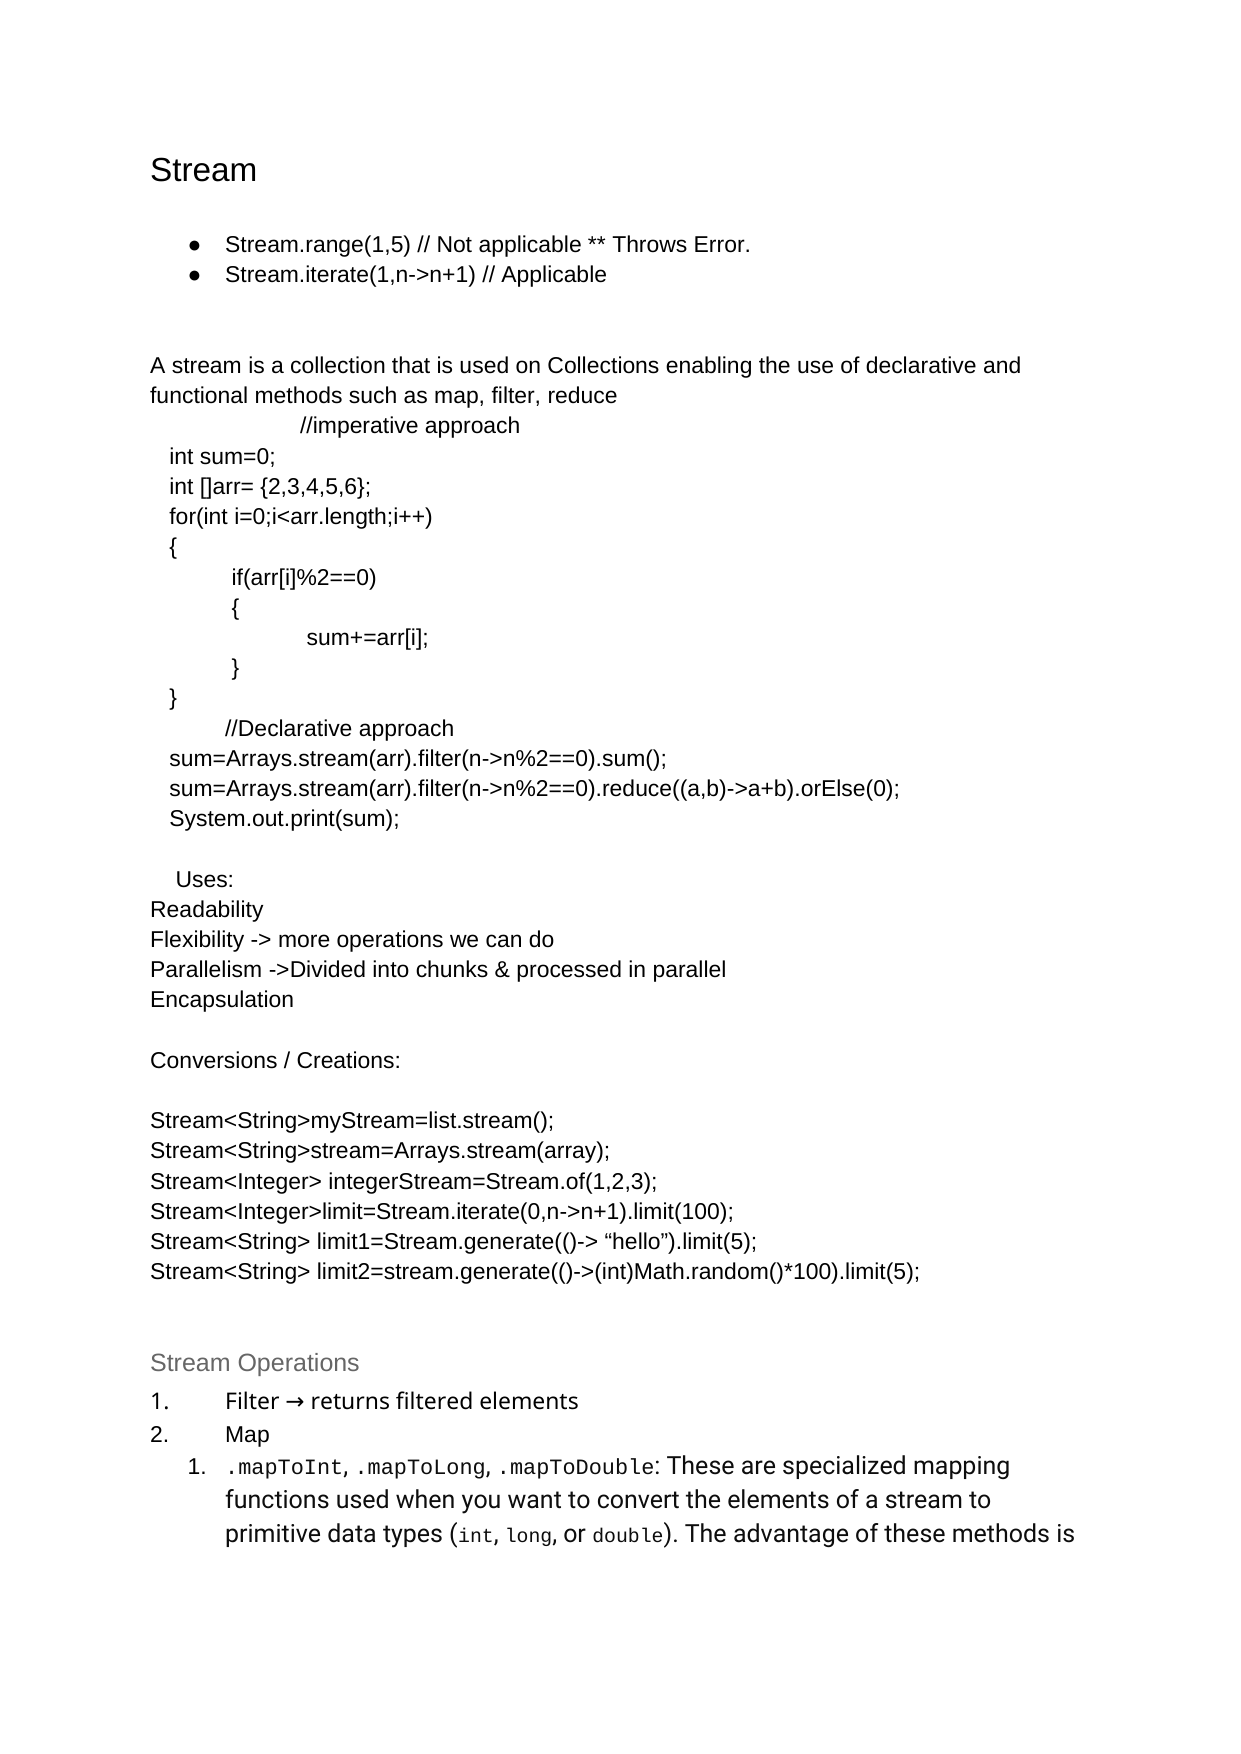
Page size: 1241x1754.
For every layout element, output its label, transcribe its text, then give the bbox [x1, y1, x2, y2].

subtitle Stream Operations [150, 1348, 1090, 1377]
text { [150, 594, 1090, 620]
text Stream<String>myStream=list.stream(); [150, 1107, 1090, 1133]
text int []arr= {2,3,4,5,6}; [150, 473, 1090, 499]
text Stream<String> limit2=stream.generate(()->(int)Math.random()*100).limit(5); [150, 1258, 1090, 1284]
text sum=Arrays.stream(arr).filter(n->n%2==0).reduce((a,b)->a+b).orElse(0); [150, 775, 1090, 801]
text 2. Map [150, 1421, 1090, 1447]
text Flexibility -> more operations we can do [150, 926, 1090, 952]
list Stream.iterate(1,n->n+1) // Applicable [187, 261, 1090, 288]
text } [150, 684, 1090, 711]
text { [150, 533, 1090, 559]
text sum=Arrays.stream(arr).filter(n->n%2==0).sum(); [150, 745, 1090, 771]
text if(arr[i]%2==0) [150, 563, 1090, 590]
text 1. Filter → returns filtered elements [150, 1385, 1090, 1416]
text A stream is a collection that is used on Collections enabling the use of declarative and functional methods such as map, filter, reduce [150, 352, 1090, 408]
text Conversions / Creations: [150, 1047, 1090, 1073]
text Stream<Integer> integerStream=Stream.of(1,2,3); [150, 1168, 1090, 1194]
list Stream.range(1,5) // Not applicable ** Throws Error. [187, 231, 1090, 257]
text Uses: [150, 866, 1090, 892]
text sum+=arr[i]; [150, 624, 1090, 650]
text Stream<String>stream=Arrays.stream(array); [150, 1137, 1090, 1164]
text //Declarative approach [150, 714, 1090, 741]
subtitle Stream [150, 150, 1090, 188]
text Parallelism ->Divided into chunks & processed in parallel [150, 956, 1090, 982]
text System.out.print(sum); [150, 805, 1090, 831]
text Stream<Integer>limit=Stream.iterate(0,n->n+1).limit(100); [150, 1198, 1090, 1224]
text for(int i=0;i<arr.length;i++) [150, 503, 1090, 529]
text //imperative approach [150, 412, 1090, 439]
text int sum=0; [150, 443, 1090, 469]
text Encapsulation [150, 986, 1090, 1013]
text Readability [150, 896, 1090, 922]
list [187, 1451, 1090, 1548]
text } [150, 654, 1090, 680]
text Stream<String> limit1=Stream.generate(()-> “hello”).limit(5); [150, 1228, 1090, 1254]
